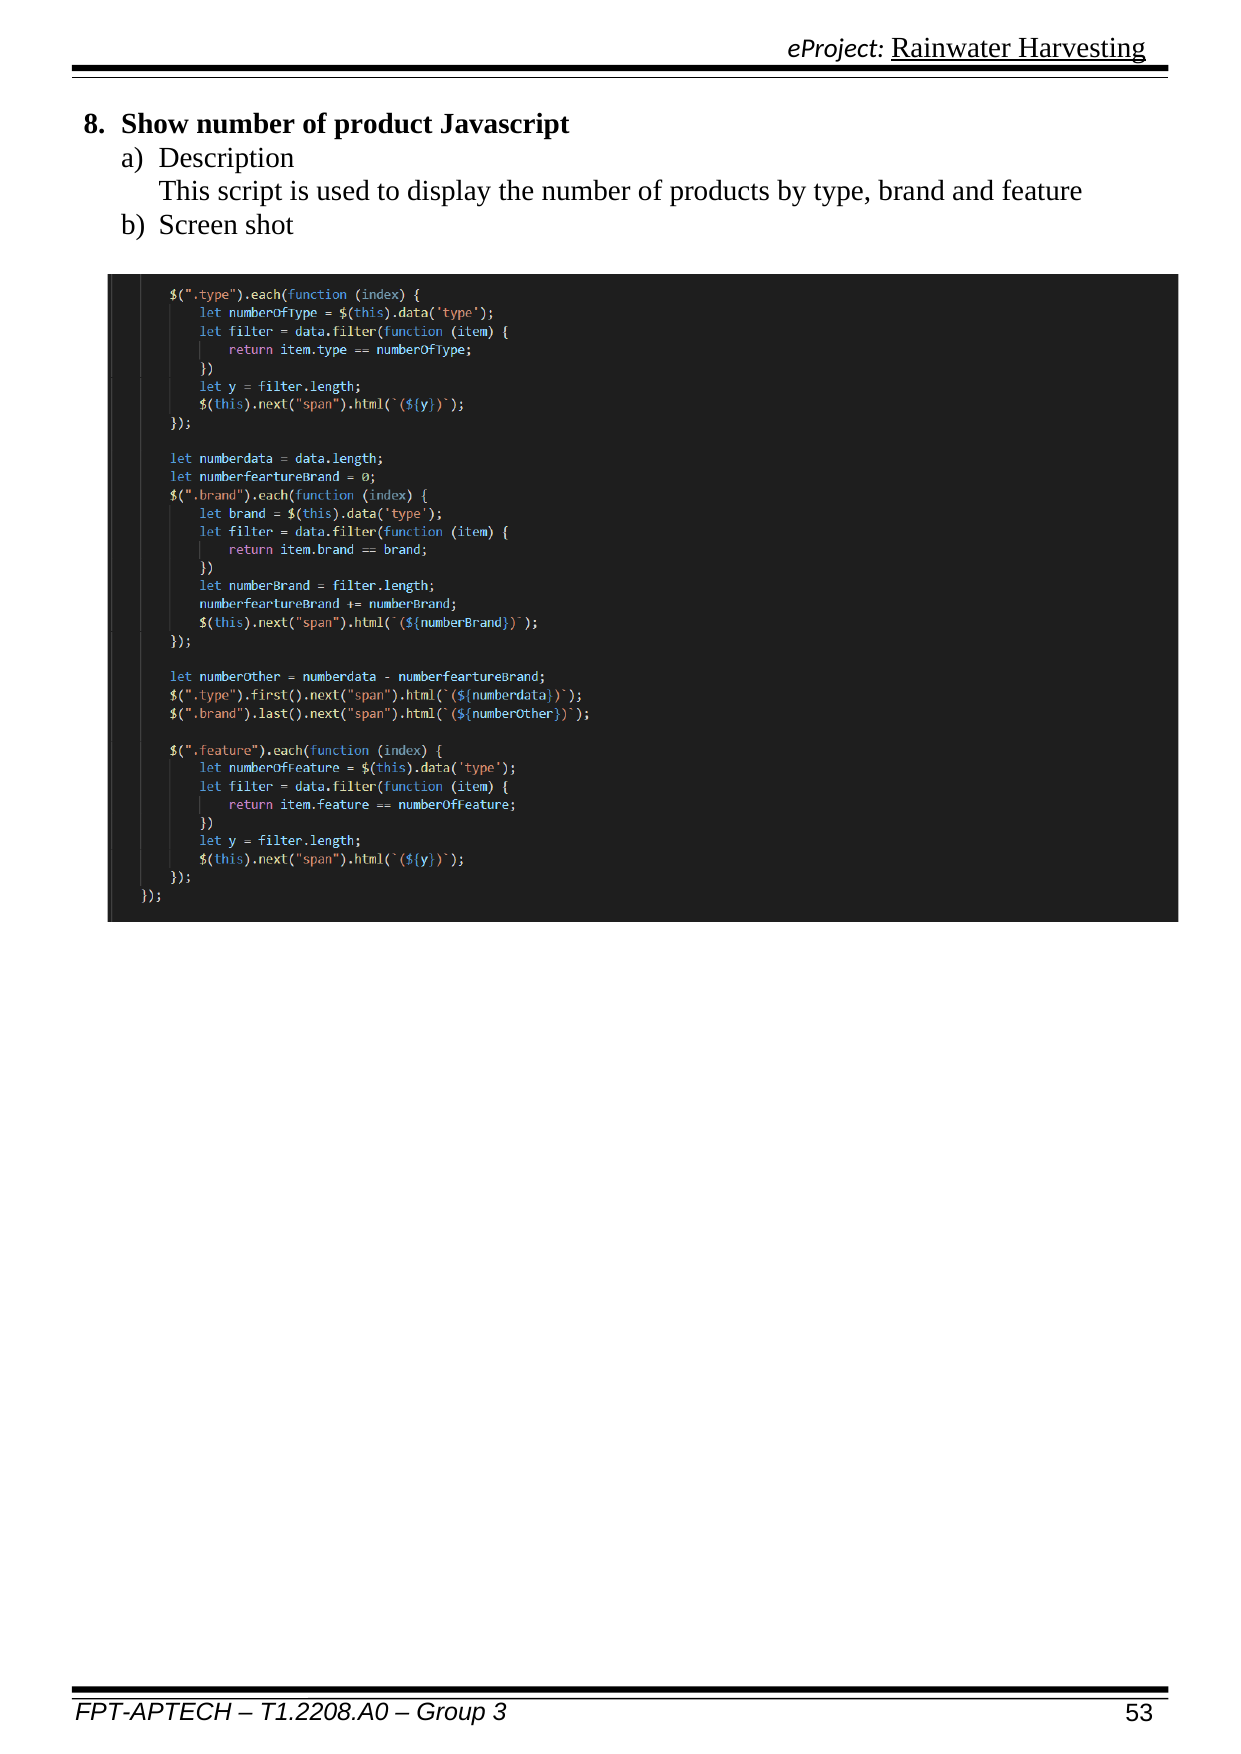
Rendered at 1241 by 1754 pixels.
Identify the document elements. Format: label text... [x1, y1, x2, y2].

text This script is used to display the number of products by type, brand and feature [158, 173, 1203, 207]
list Description [121, 140, 1203, 173]
list Show number of product Javascript [83, 106, 1203, 140]
picture [107, 274, 1179, 922]
list Screen shot [121, 207, 1203, 241]
